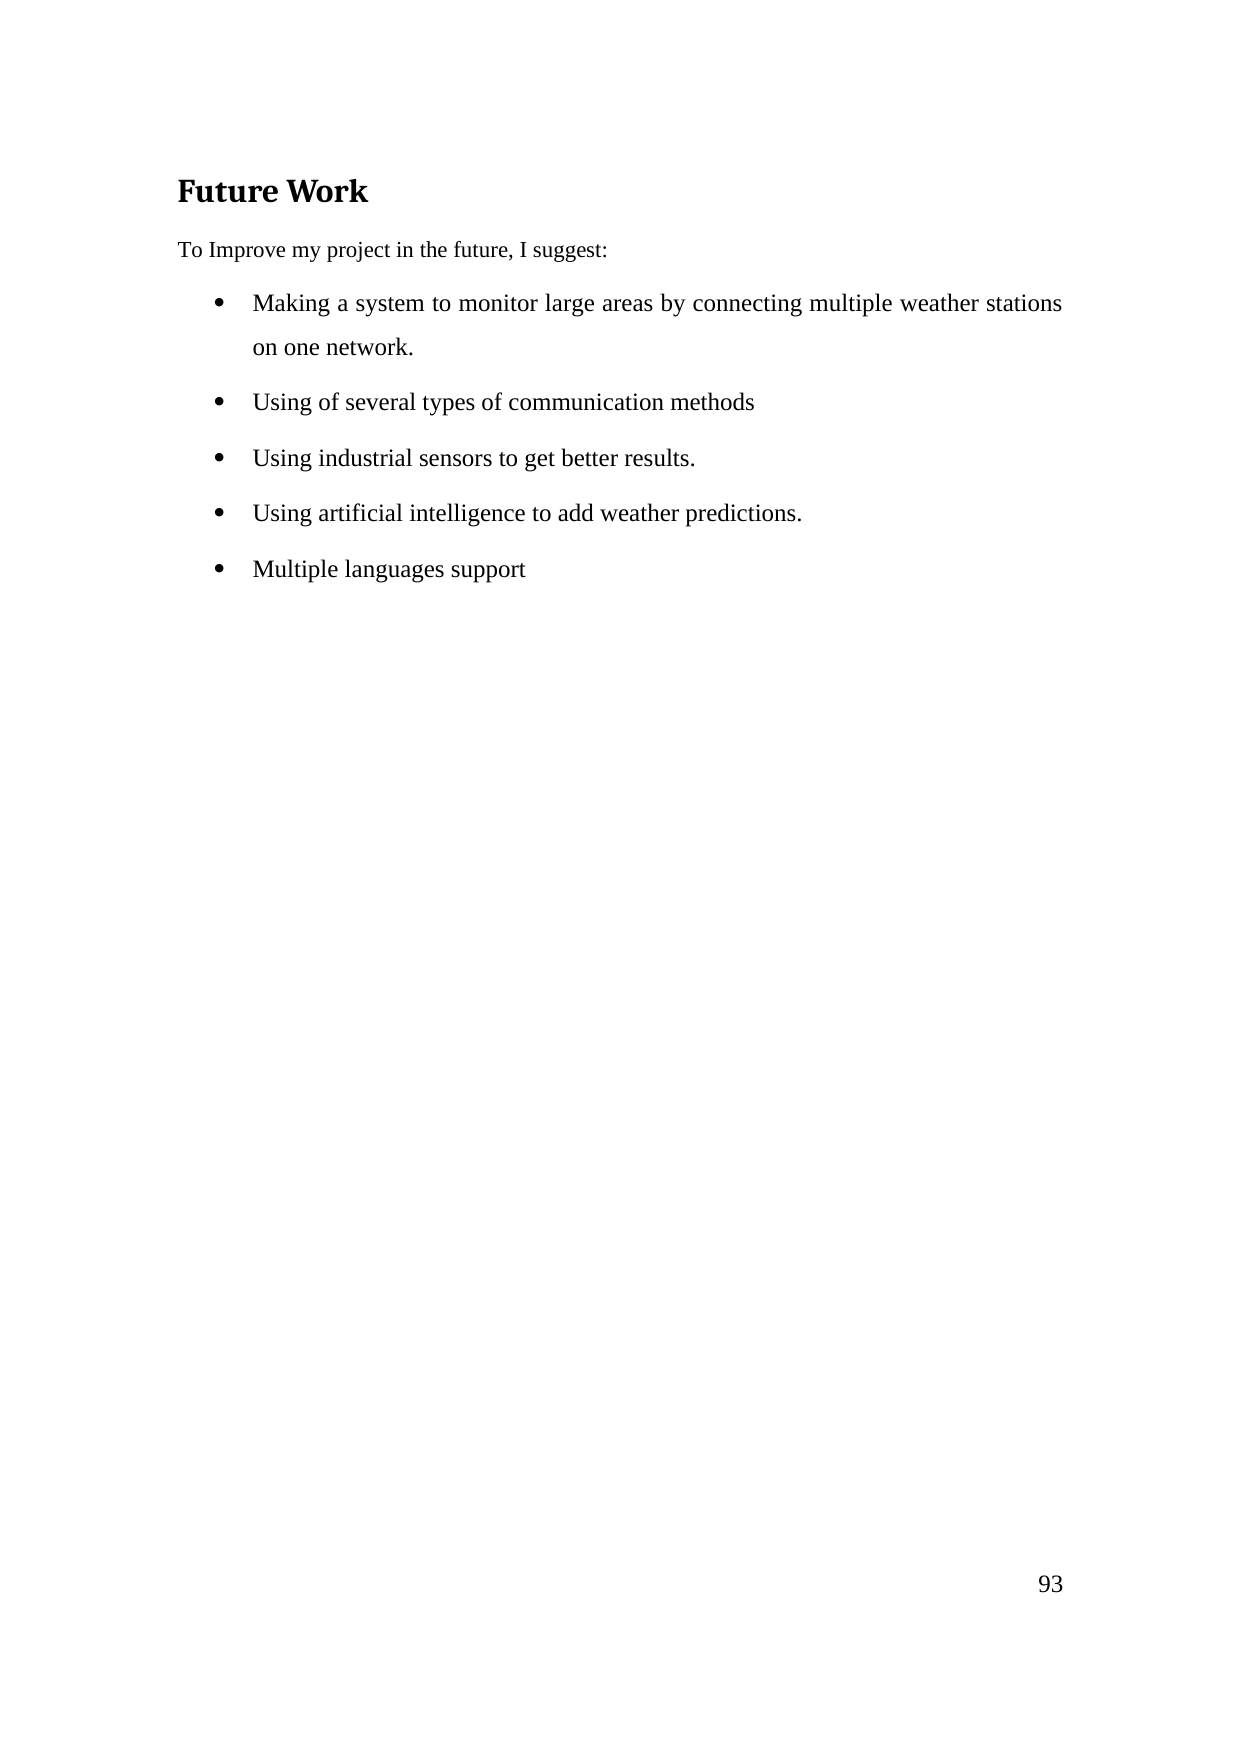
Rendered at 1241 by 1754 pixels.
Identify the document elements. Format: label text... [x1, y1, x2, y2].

text To Improve my project in the future, I suggest: [177, 236, 1063, 263]
list Using artificial intelligence to add weather predictions. [215, 498, 1063, 527]
list Making a system to monitor large areas by connecting multiple weather stations on one network. [215, 288, 1063, 360]
list Using industrial sensors to get better results. [215, 443, 1063, 472]
list Using of several types of communication methods [215, 387, 1063, 416]
list Multiple languages support [215, 554, 1063, 583]
subtitle Future Work [177, 173, 1063, 211]
